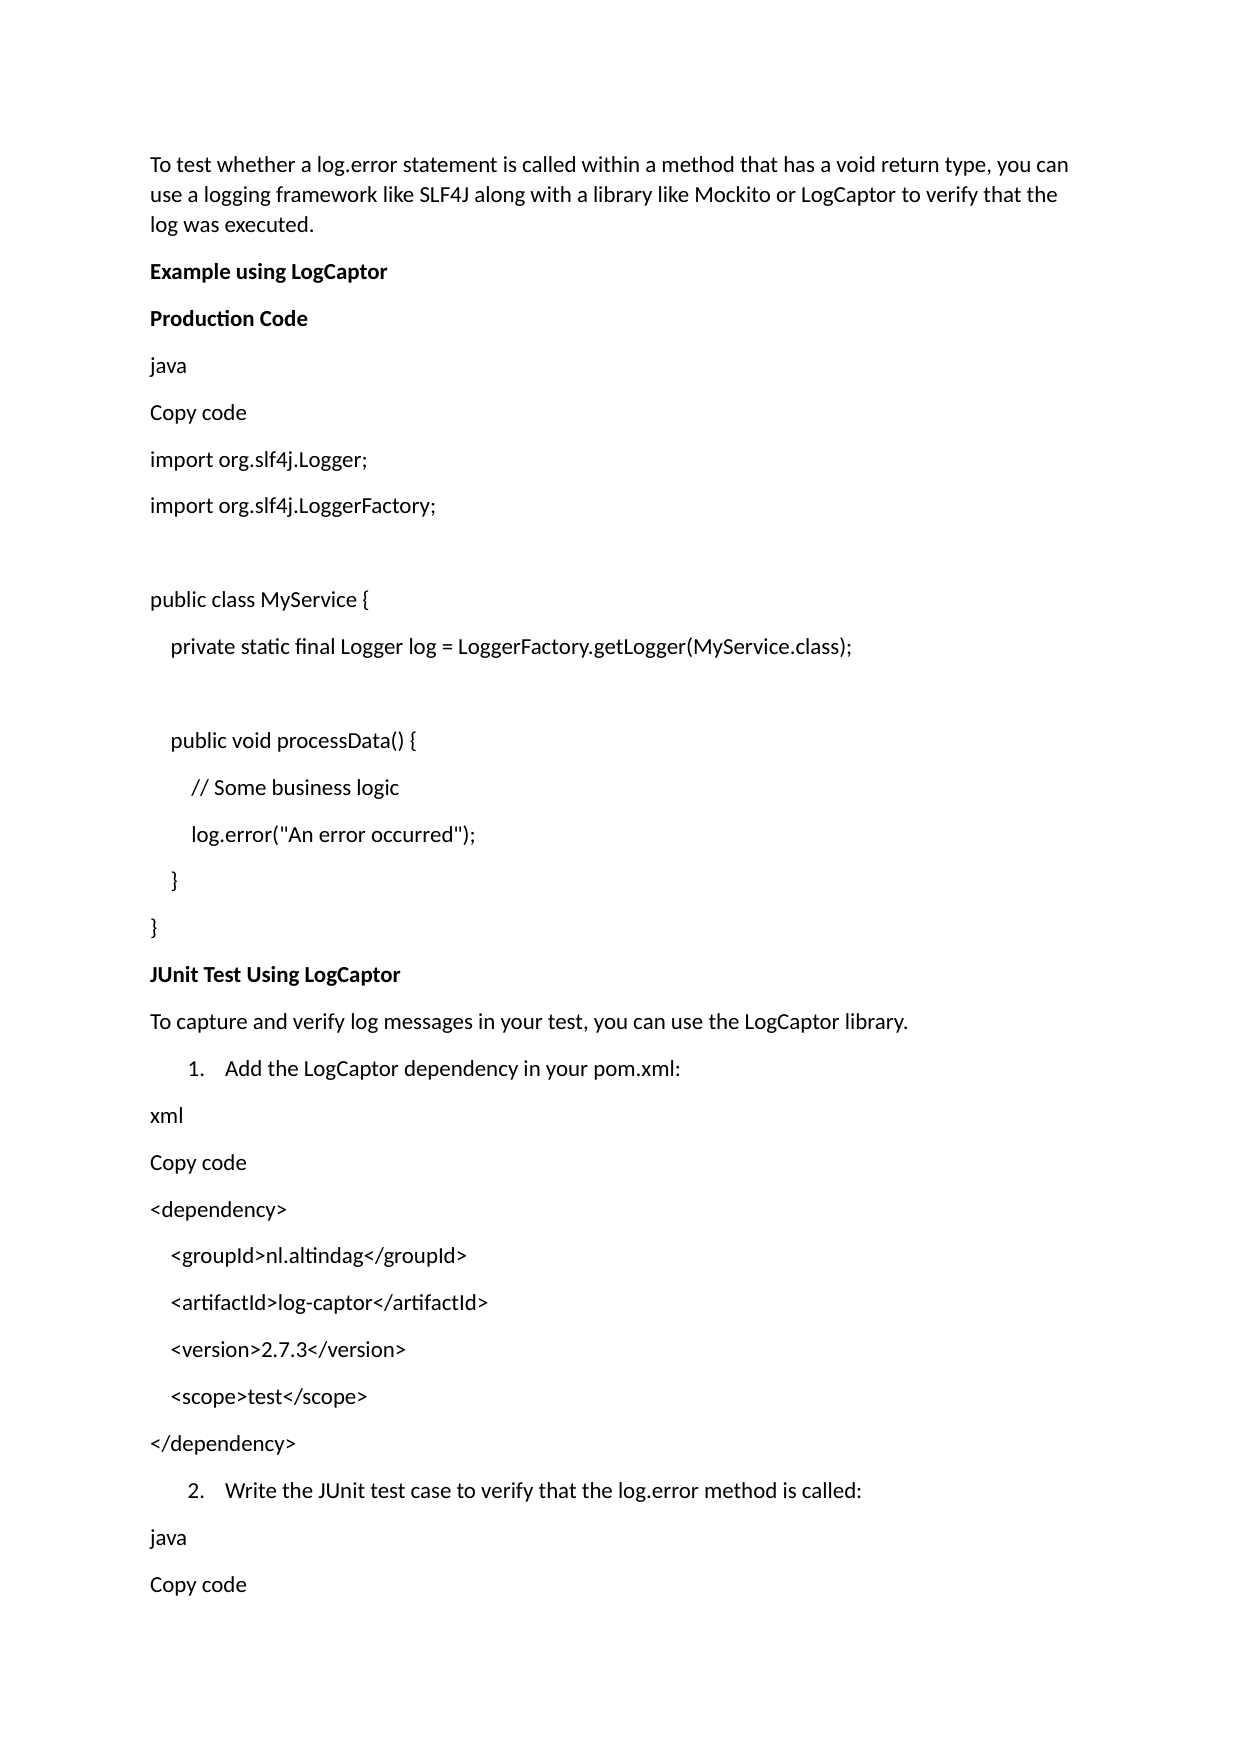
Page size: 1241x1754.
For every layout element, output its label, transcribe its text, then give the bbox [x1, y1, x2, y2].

text import org.slf4j.LoggerFactory; [150, 492, 1090, 520]
list Add the LogCaptor dependency in your pom.xml: [187, 1054, 1090, 1082]
list Write the JUnit test case to verify that the log.error method is called: [187, 1476, 1090, 1504]
text JUnit Test Using LogCaptor [150, 960, 1090, 988]
text Copy code [150, 398, 1090, 426]
text java [150, 351, 1090, 379]
text Copy code [150, 1570, 1090, 1598]
text public void processData() { [150, 726, 1090, 754]
text <artifactId>log-captor</artifactId> [150, 1288, 1090, 1317]
text Production Code [150, 304, 1090, 332]
text private static final Logger log = LoggerFactory.getLogger(MyService.class); [150, 632, 1090, 660]
text log.error("An error occurred"); [150, 820, 1090, 848]
text xml [150, 1101, 1090, 1129]
text } [150, 867, 1090, 895]
text To test whether a log.error statement is called within a method that has a void return type, you can use a logging framework like SLF4J along with a library like Mockito or LogCaptor to verify that the log was executed. [150, 150, 1090, 238]
text Copy code [150, 1148, 1090, 1176]
text <dependency> [150, 1195, 1090, 1223]
text // Some business logic [150, 773, 1090, 801]
text Example using LogCaptor [150, 257, 1090, 285]
text <version>2.7.3</version> [150, 1335, 1090, 1363]
text java [150, 1523, 1090, 1551]
text public class MyService { [150, 585, 1090, 613]
text } [150, 913, 1090, 942]
text import org.slf4j.Logger; [150, 445, 1090, 473]
text To capture and verify log messages in your test, you can use the LogCaptor library. [150, 1007, 1090, 1035]
text <scope>test</scope> [150, 1382, 1090, 1410]
text </dependency> [150, 1429, 1090, 1457]
text <groupId>nl.altindag</groupId> [150, 1242, 1090, 1270]
